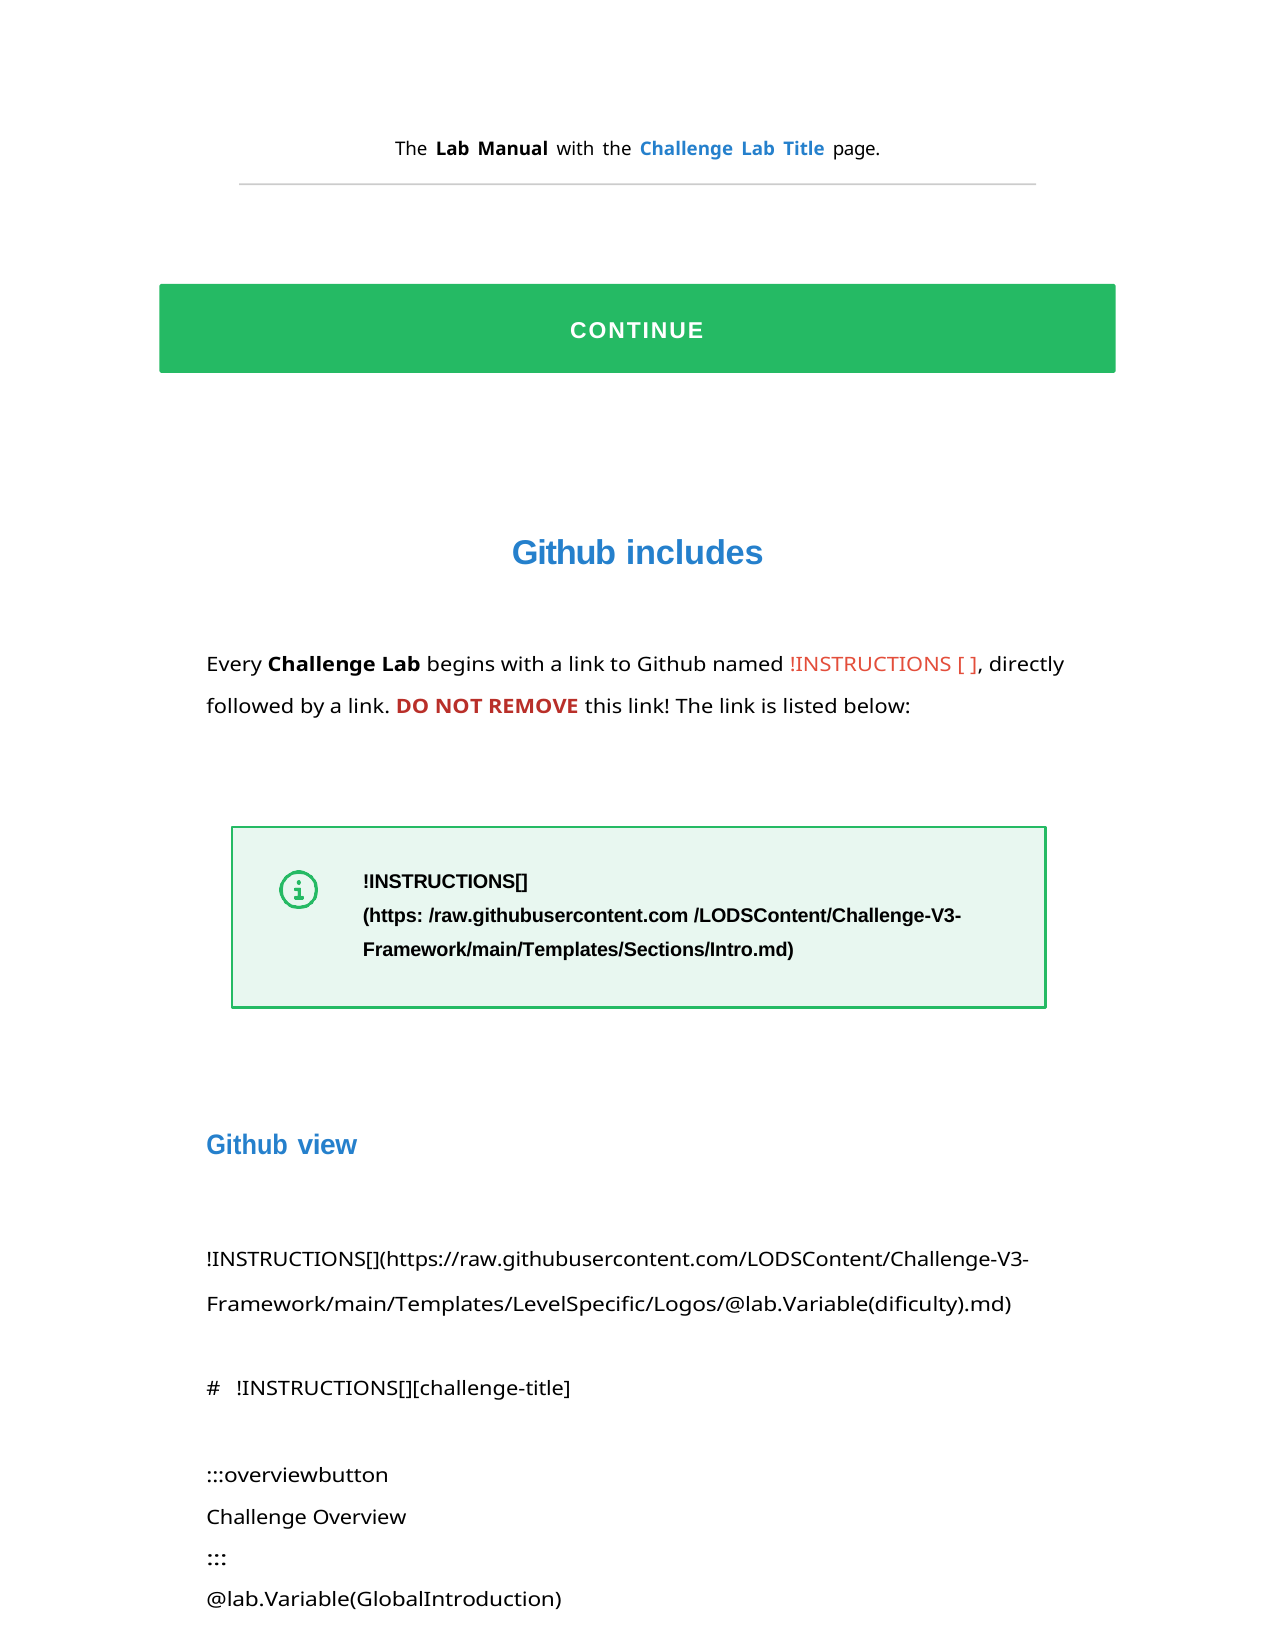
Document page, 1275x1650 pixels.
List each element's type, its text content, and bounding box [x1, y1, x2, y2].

text @lab.Variable(GlobalIntroduction) [206, 1585, 1200, 1612]
text !INSTRUCTIONS[](https://raw.githubusercontent.com/LODSContent/Challenge-V3- Framework/main/Templates/LevelSpeciﬁc/Logos/@lab.Variable(dificulty).md) [206, 1245, 1200, 1317]
text # !INSTRUCTIONS[][challenge-title] [206, 1374, 1200, 1401]
text ::: [206, 1546, 1200, 1571]
text :::overviewbutton Challenge Overview [206, 1461, 474, 1531]
picture [279, 870, 318, 909]
subtitle Github includes [237, 532, 1039, 571]
text Every Challenge Lab begins with a link to Github named !INSTRUCTIONS [ ], directly followed by a link. DO NOT REMOVE this link! The link is listed below: [206, 650, 1065, 719]
text The Lab Manual with the Challenge Lab Title page. [237, 135, 1039, 161]
subtitle Github view [206, 1128, 1200, 1161]
